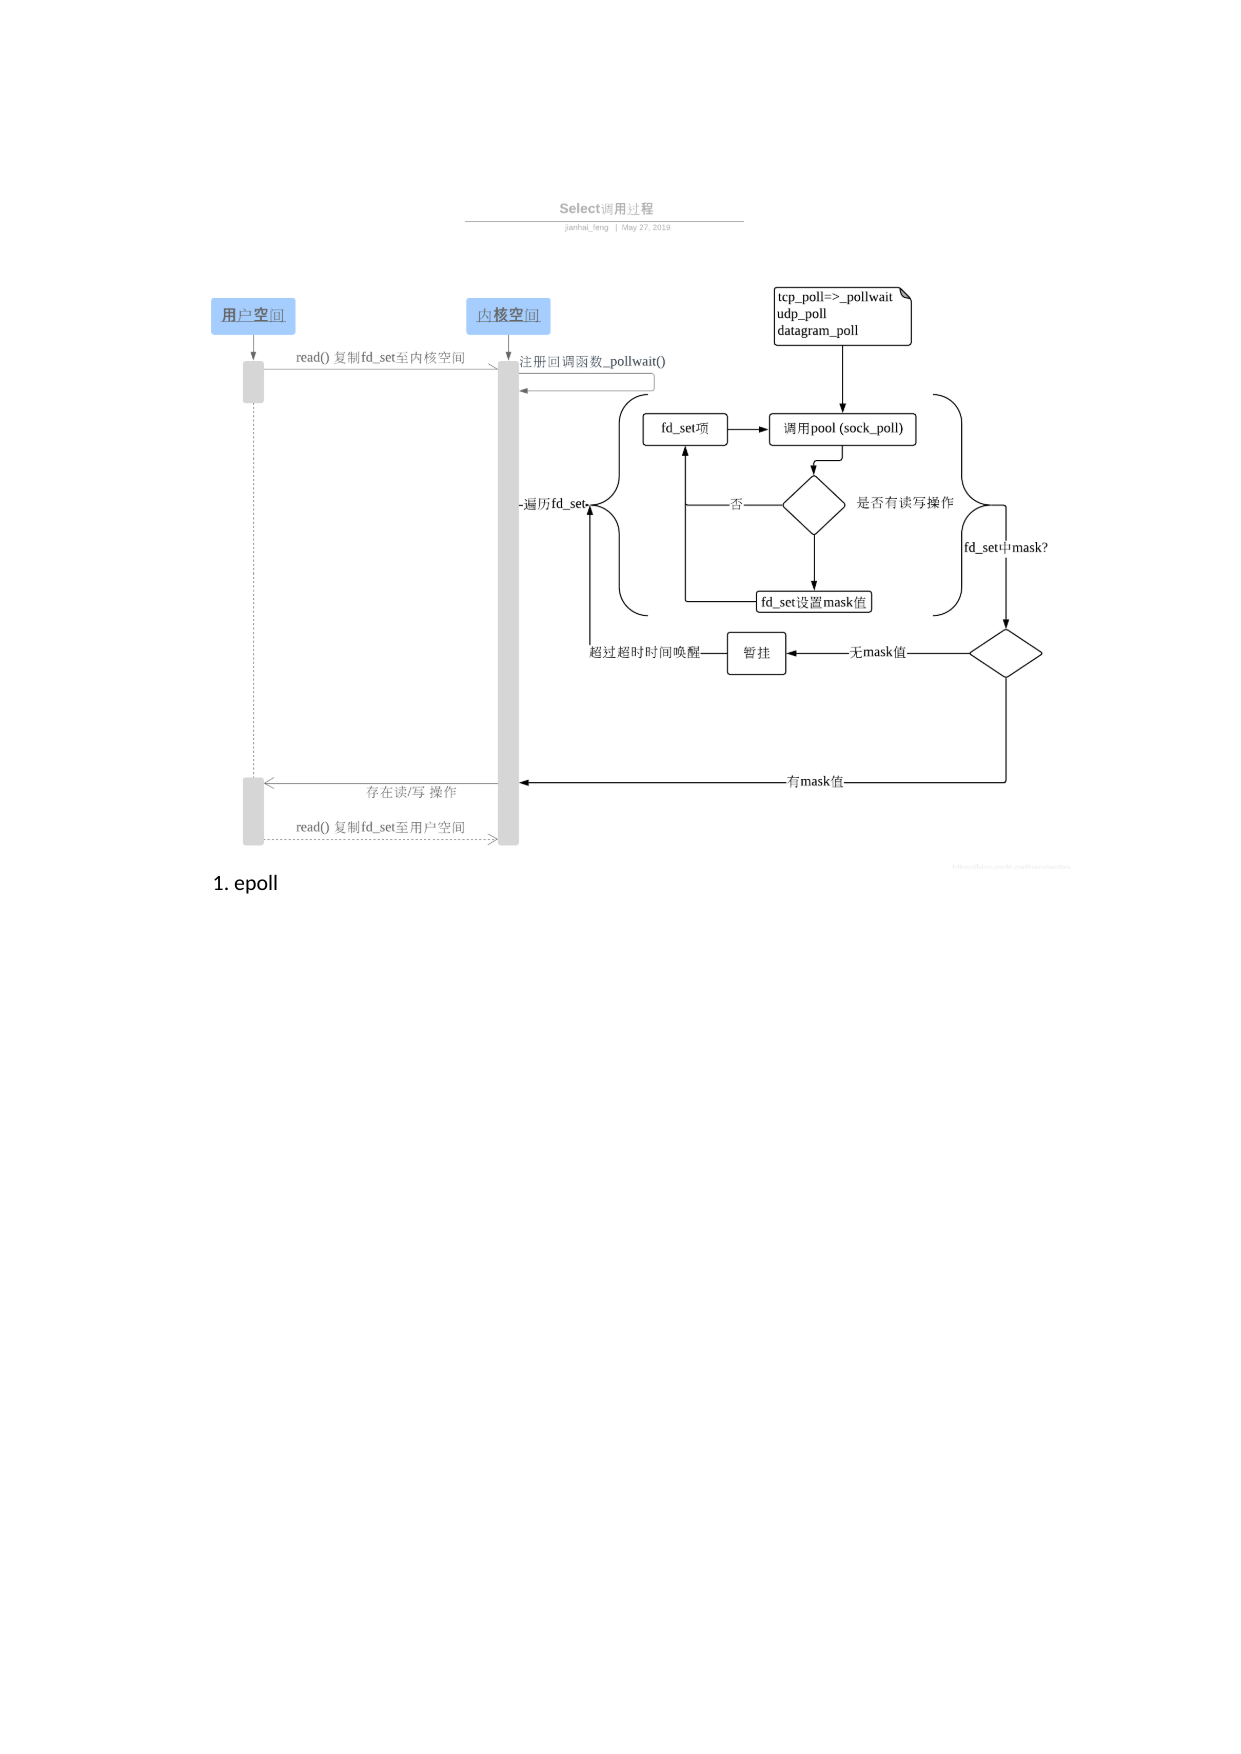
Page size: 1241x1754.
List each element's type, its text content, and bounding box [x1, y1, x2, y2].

text 1. epoll [212, 869, 1090, 895]
picture [150, 177, 1091, 869]
